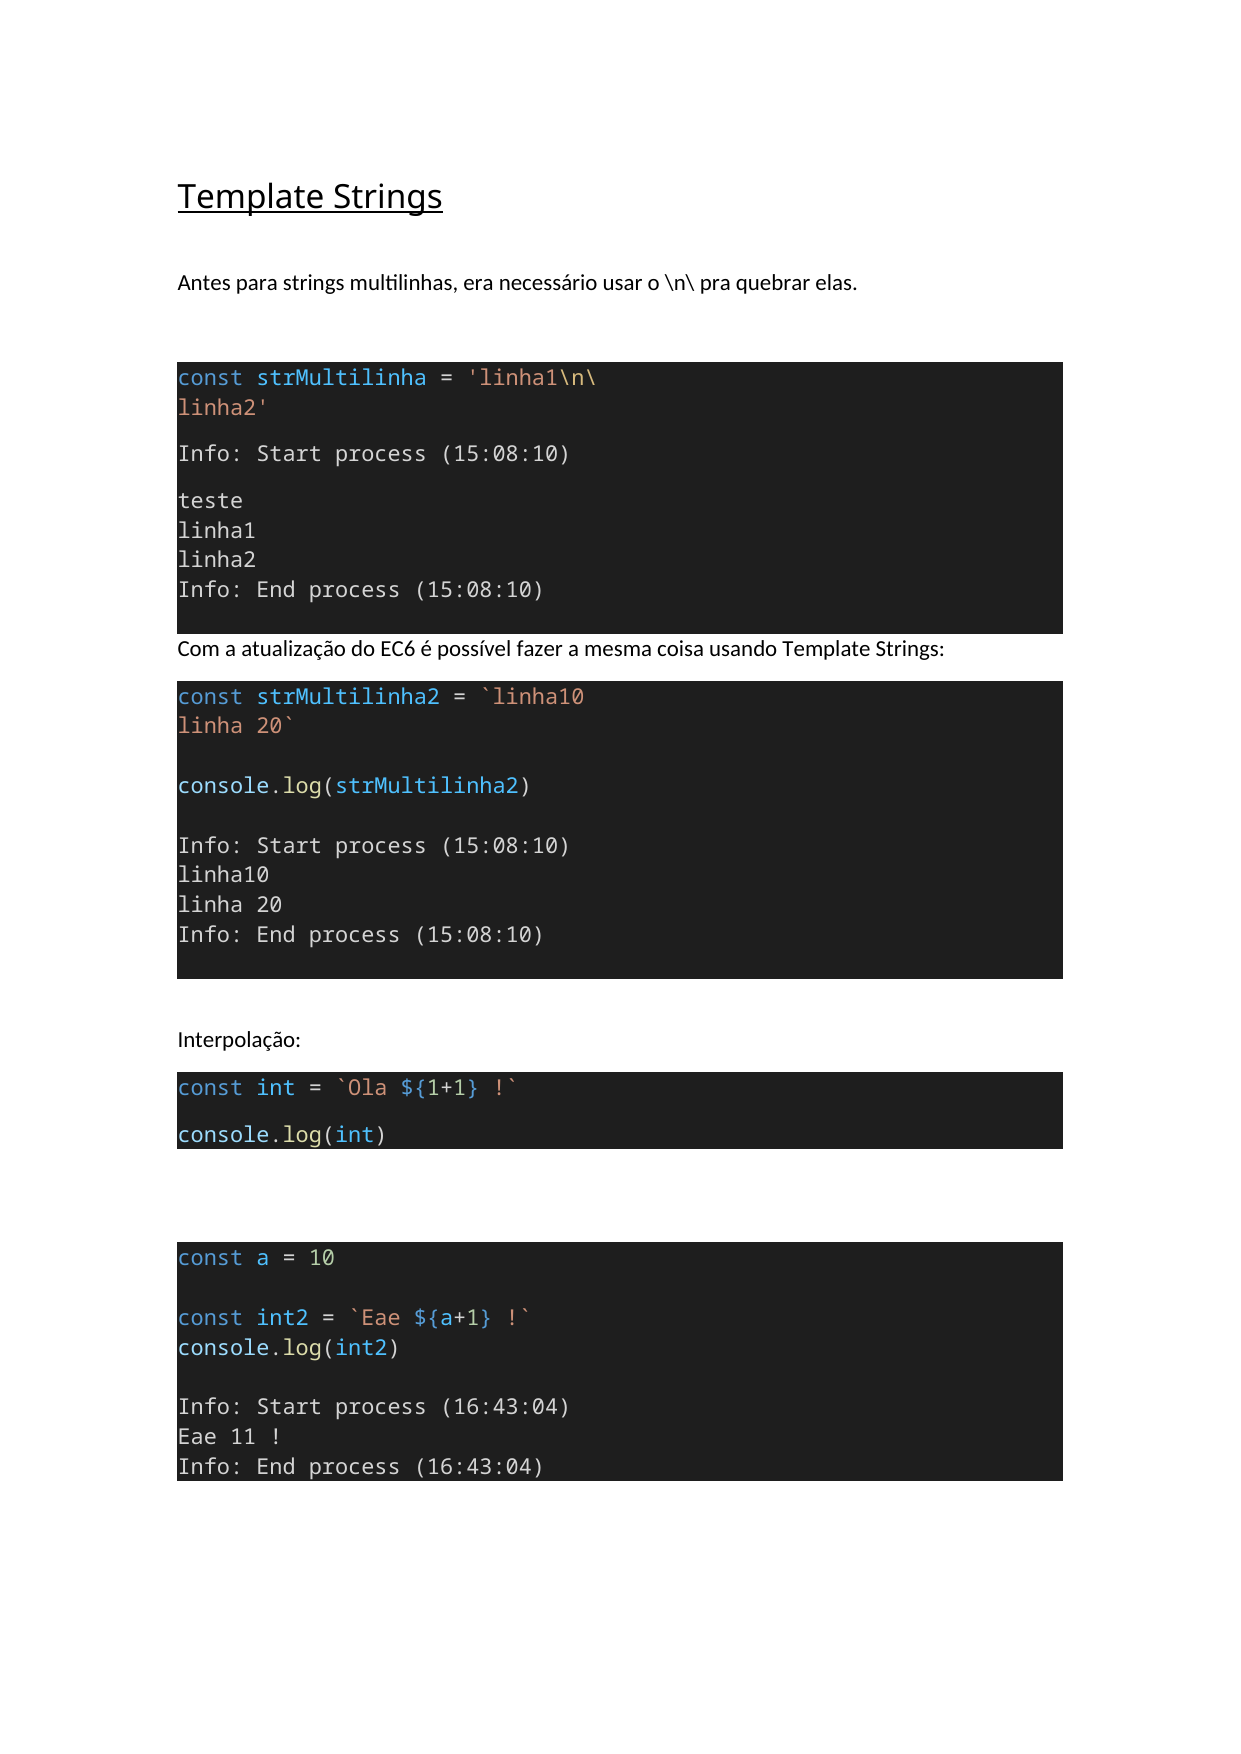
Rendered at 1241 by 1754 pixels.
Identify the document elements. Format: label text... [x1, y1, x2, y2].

text Info: End process (16:43:04) [177, 1451, 1063, 1481]
text linha 20 [177, 889, 1063, 919]
text Com a atualização do EC6 é possível fazer a mesma coisa usando Template Strings: [177, 634, 1063, 662]
text Info: Start process (16:43:04) [177, 1391, 1063, 1421]
text Eae 11 ! [177, 1421, 1063, 1451]
text const a = 10 [177, 1242, 1063, 1272]
text Info: End process (15:08:10) [177, 574, 1063, 604]
text Interpolação: [177, 1026, 1063, 1053]
text linha10 [177, 859, 1063, 889]
text const int = `Ola ${1+1} !` [177, 1072, 1063, 1102]
text const int2 = `Eae ${a+1} !` [177, 1302, 1063, 1332]
text const strMultilinha = 'linha1\n\ [177, 362, 1063, 392]
text linha2' [177, 392, 1063, 422]
text Info: Start process (15:08:10) [177, 438, 1063, 468]
text console.log(int) [177, 1119, 1063, 1149]
text const strMultilinha2 = `linha10 [177, 681, 1063, 711]
subtitle Template Strings [177, 173, 1063, 218]
text Antes para strings multilinhas, era necessário usar o \n\ pra quebrar elas. [177, 268, 1063, 296]
text teste [177, 485, 1063, 515]
text Info: End process (15:08:10) [177, 919, 1063, 949]
text linha1 [177, 515, 1063, 544]
text linha2 [177, 544, 1063, 574]
text linha 20` [177, 711, 1063, 740]
text console.log(strMultilinha2) [177, 770, 1063, 800]
text console.log(int2) [177, 1332, 1063, 1362]
text Info: Start process (15:08:10) [177, 830, 1063, 859]
